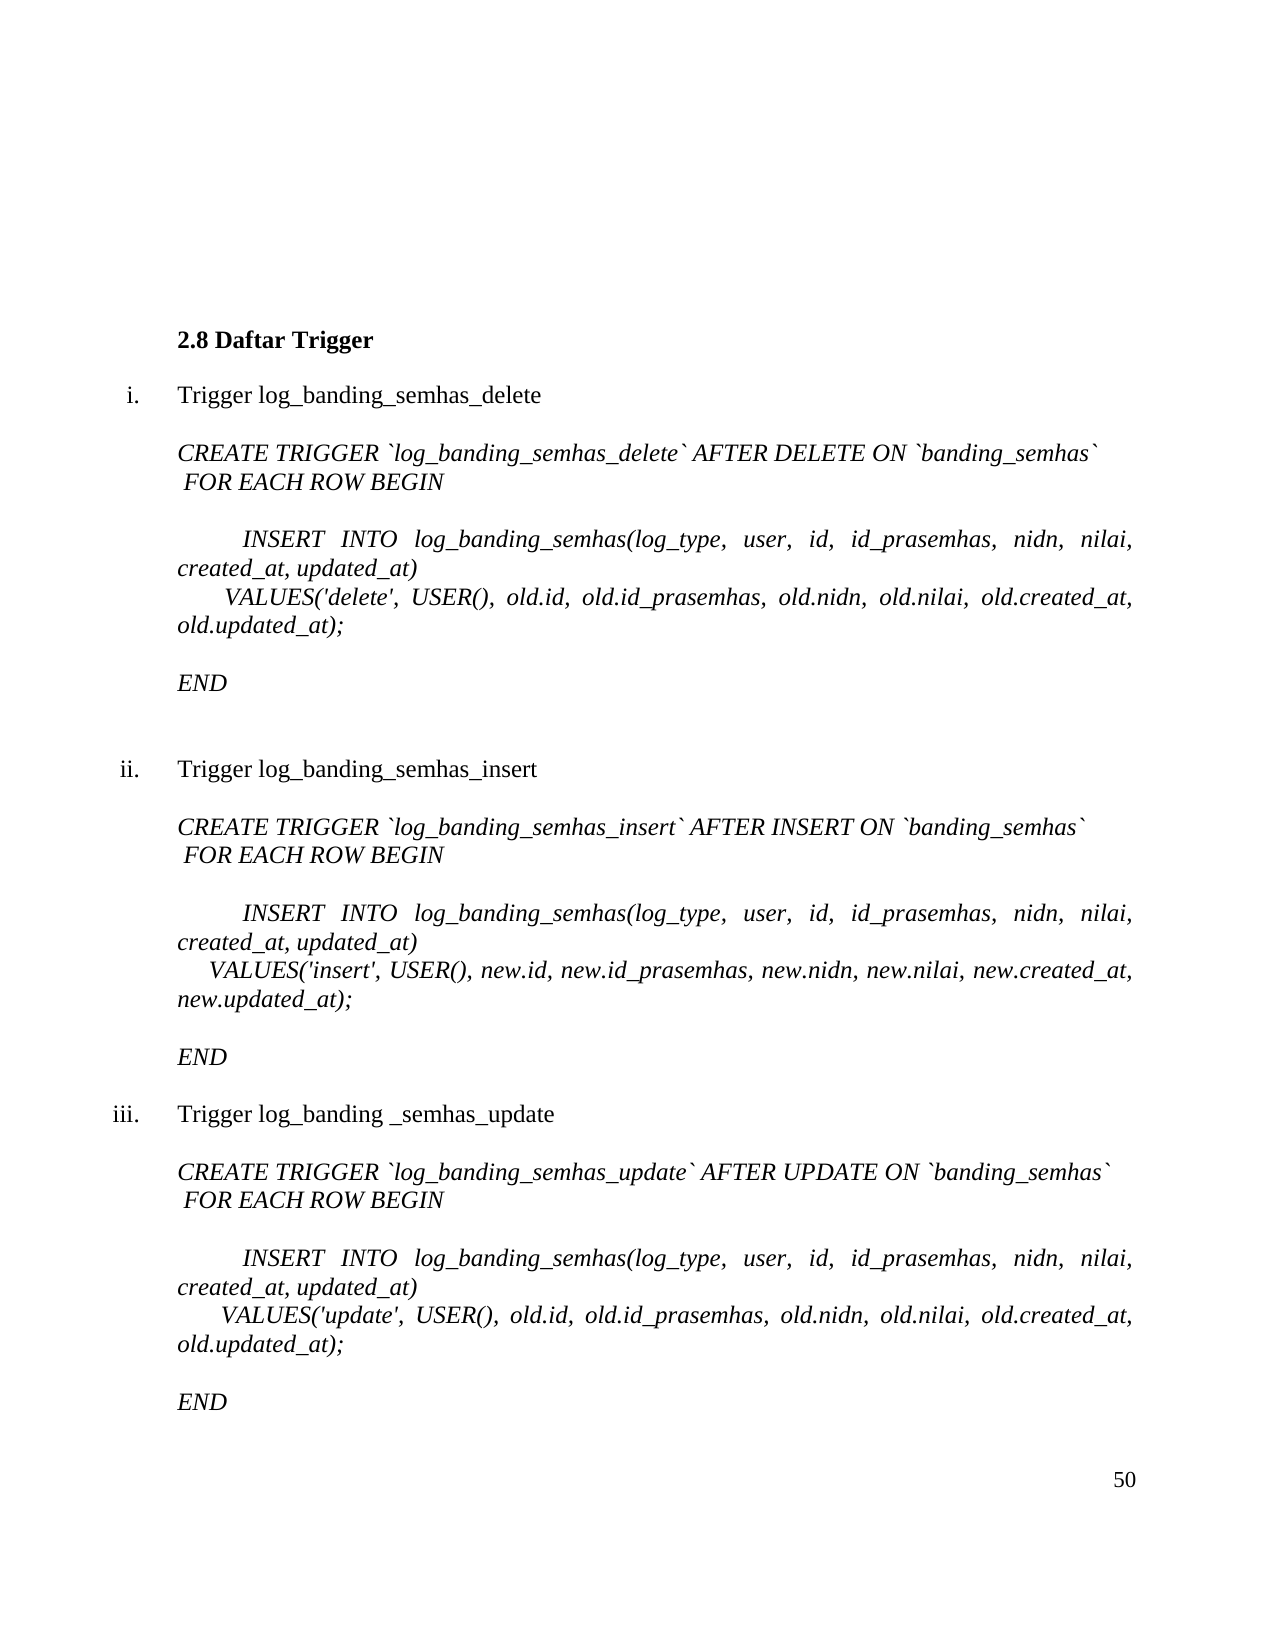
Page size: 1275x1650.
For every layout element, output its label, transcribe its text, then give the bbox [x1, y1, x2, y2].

list VALUES('update', USER(), old.id, old.id_prasemhas, old.nidn, old.nilai, old.created_at, old.updated_at); [177, 1301, 1136, 1358]
list VALUES('delete', USER(), old.id, old.id_prasemhas, old.nidn, old.nilai, old.created_at, old.updated_at); [177, 582, 1136, 639]
list Trigger log_banding_semhas_delete [139, 381, 1136, 409]
list END [177, 1387, 1136, 1416]
list Trigger log_banding_semhas_insert [139, 754, 1136, 783]
list VALUES('insert', USER(), new.id, new.id_prasemhas, new.nidn, new.nilai, new.created_at, new.updated_at); [177, 956, 1136, 1013]
list FOR EACH ROW BEGIN [177, 841, 1136, 869]
list INSERT INTO log_banding_semhas(log_type, user, id, id_prasemhas, nidn, nilai, created_at, updated_at) [177, 524, 1136, 582]
subtitle 2.8 Daftar Trigger [102, 325, 1136, 354]
list END [177, 668, 1136, 697]
list CREATE TRIGGER `log_banding_semhas_insert` AFTER INSERT ON `banding_semhas` [177, 812, 1136, 841]
list FOR EACH ROW BEGIN [177, 467, 1136, 496]
list INSERT INTO log_banding_semhas(log_type, user, id, id_prasemhas, nidn, nilai, created_at, updated_at) [177, 898, 1136, 956]
list INSERT INTO log_banding_semhas(log_type, user, id, id_prasemhas, nidn, nilai, created_at, updated_at) [177, 1243, 1136, 1301]
list END [177, 1042, 1136, 1071]
list CREATE TRIGGER `log_banding_semhas_delete` AFTER DELETE ON `banding_semhas` [177, 438, 1136, 467]
list FOR EACH ROW BEGIN [177, 1186, 1136, 1214]
list Trigger log_banding _semhas_update [139, 1099, 1136, 1128]
list CREATE TRIGGER `log_banding_semhas_update` AFTER UPDATE ON `banding_semhas` [177, 1157, 1136, 1186]
